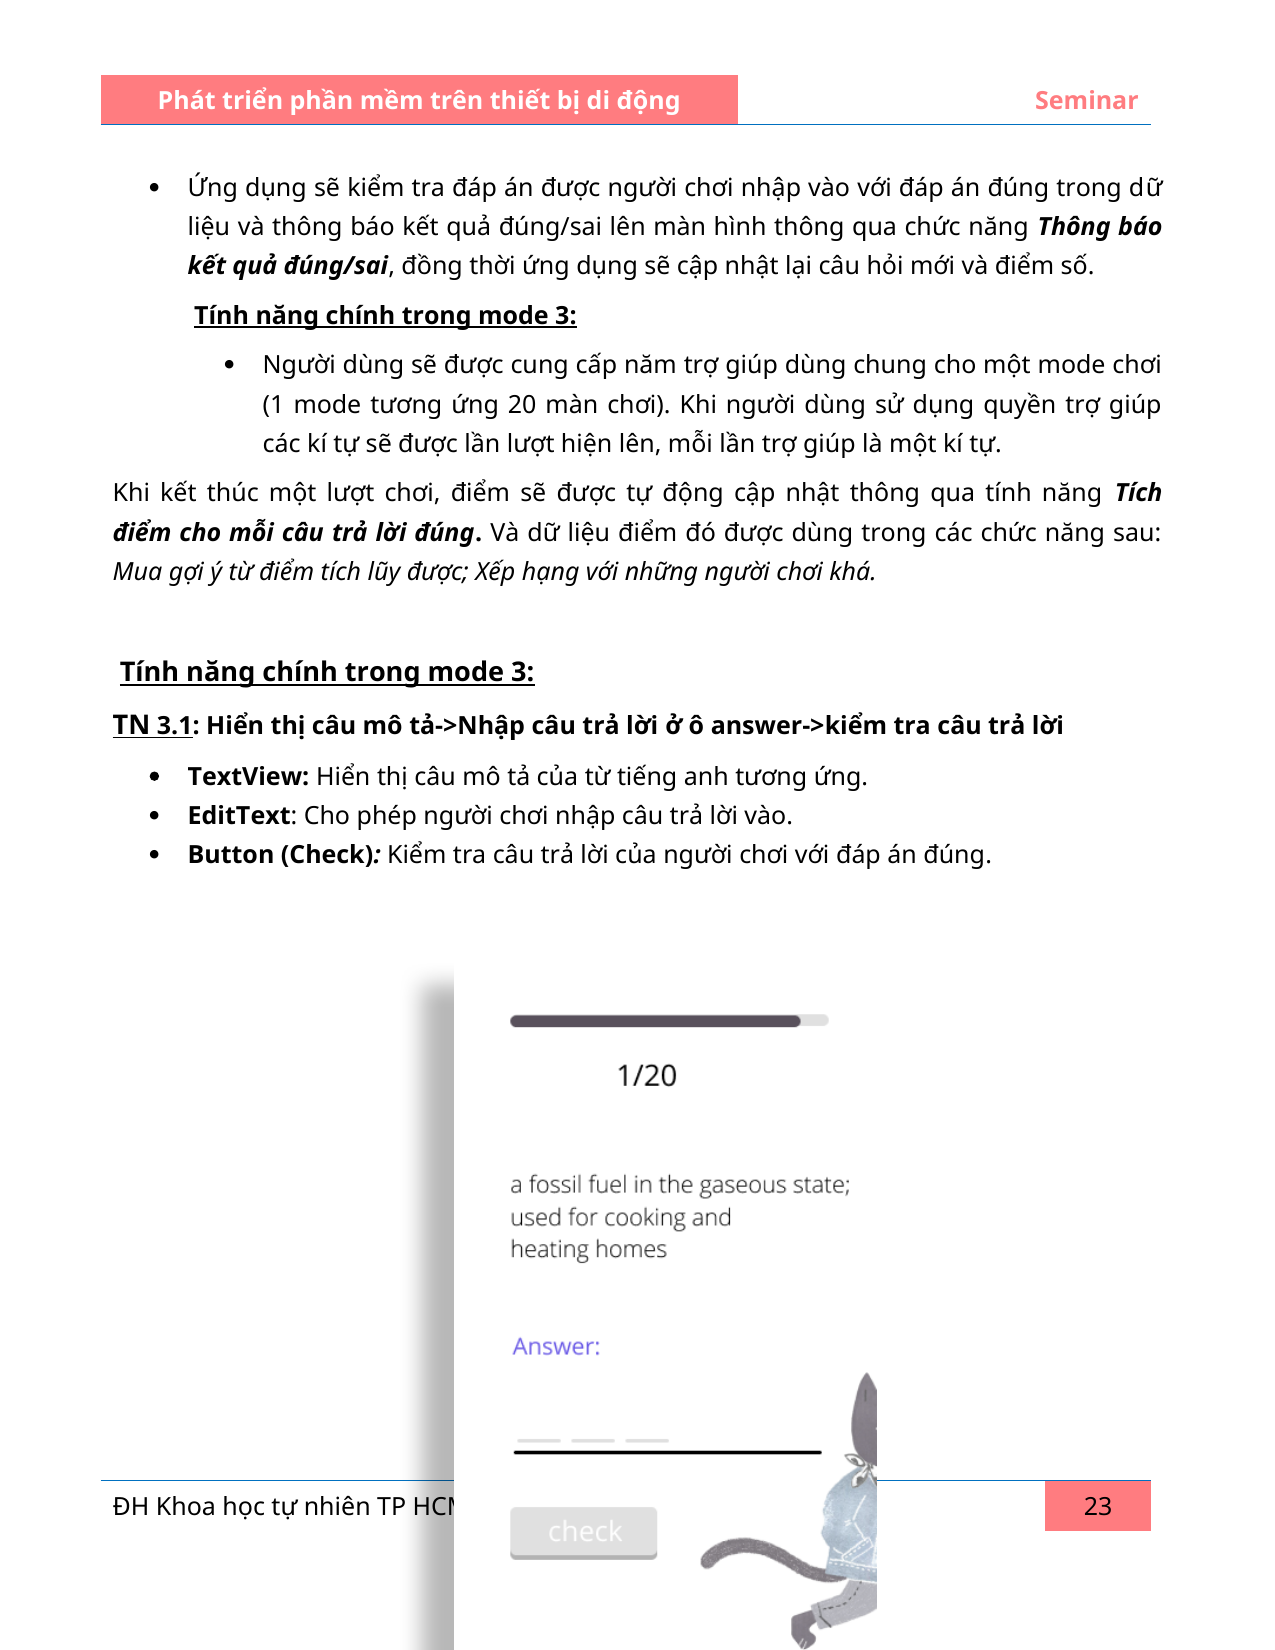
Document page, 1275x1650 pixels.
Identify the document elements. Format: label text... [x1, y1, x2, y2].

text Tính năng chính trong mode 3: [187, 297, 1162, 332]
picture [454, 958, 877, 1650]
text Tính năng chính trong mode 3: [112, 652, 1162, 689]
list Ứng dụng sẽ kiểm tra đáp án được người chơi nhập vào với đáp án đúng trong dữ liệu và thông báo kết quả đúng/sai lên màn hình thông qua chức năng Thông báo kết quả đúng/sai, đồng thời ứng dụng sẽ cập nhật lại câu hỏi mới và điểm số. [150, 169, 1162, 282]
list EditText: Cho phép người chơi nhập câu trả lời vào. [150, 797, 1162, 831]
text Khi kết thúc một lượt chơi, điểm sẽ được tự động cập nhật thông qua tính năng Tích điểm cho mỗi câu trả lời đúng. Và dữ liệu điểm đó được dùng trong các chức năng sau: Mua gợi ý từ điểm tích lũy được; Xếp hạng với những người chơi khá. [112, 475, 1162, 587]
list Người dùng sẽ được cung cấp năm trợ giúp dùng chung cho một mode chơi (1 mode tương ứng 20 màn chơi). Khi người dùng sử dụng quyền trợ giúp các kí tự sẽ được lần lượt hiện lên, mỗi lần trợ giúp là một kí tự. [225, 347, 1162, 459]
list TextView: Hiển thị câu mô tả của từ tiếng anh tương ứng. [150, 758, 1162, 792]
list Button (Check): Kiểm tra câu trả lời của người chơi với đáp án đúng. [150, 836, 1162, 871]
text TN 3.1: Hiển thị câu mô tả->Nhập câu trả lời ở ô answer->kiểm tra câu trả lời [112, 705, 1162, 742]
